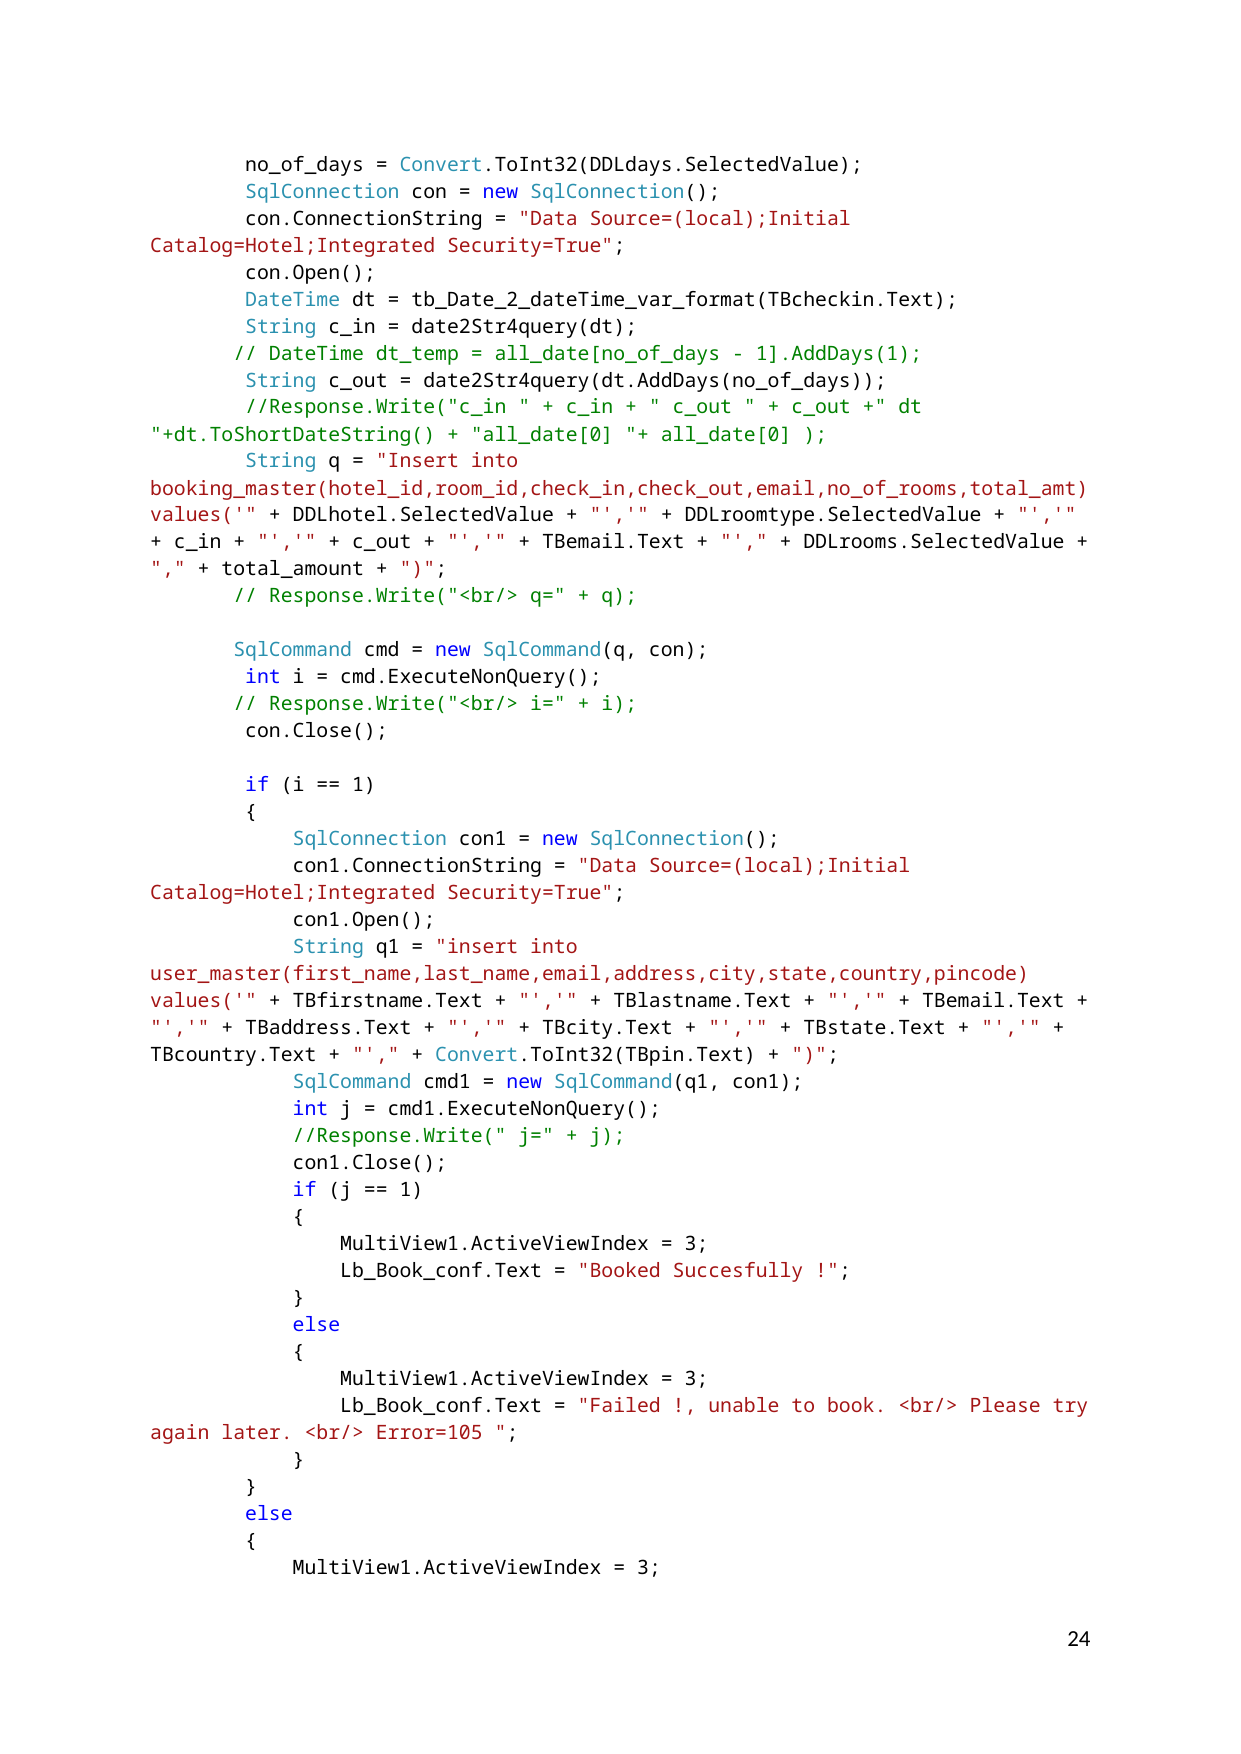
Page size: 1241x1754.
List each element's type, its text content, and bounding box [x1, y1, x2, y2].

text MultiView1.ActiveViewIndex = 3; [150, 1553, 1090, 1580]
text con1.ConnectionString = "Data Source=(local);Initial Catalog=Hotel;Integrated Security=True"; [150, 851, 1090, 905]
text DateTime dt = tb_Date_2_dateTime_var_format(TBcheckin.Text); [150, 285, 1090, 312]
text String q1 = "insert into user_master(first_name,last_name,email,address,city,state,country,pincode) values('" + TBfirstname.Text + "','" + TBlastname.Text + "','" + TBemail.Text + "','" + TBaddress.Text + "','" + TBcity.Text + "','" + TBstate.Text + "','" + TBcountry.Text + "'," + Convert.ToInt32(TBpin.Text) + ")"; [150, 932, 1090, 1067]
text String c_in = date2Str4query(dt); [150, 312, 1090, 339]
text SqlConnection con1 = new SqlConnection(); [150, 824, 1090, 851]
text SqlCommand cmd1 = new SqlCommand(q1, con1); [150, 1067, 1090, 1094]
text MultiView1.ActiveViewIndex = 3; [150, 1229, 1090, 1256]
text else [150, 1310, 1090, 1337]
text SqlCommand cmd = new SqlCommand(q, con); [150, 636, 1090, 663]
text } [150, 1472, 1090, 1499]
text { [150, 1337, 1090, 1364]
text //Response.Write(" j=" + j); [150, 1121, 1090, 1148]
text no_of_days = Convert.ToInt32(DDLdays.SelectedValue); [150, 150, 1090, 177]
text // DateTime dt_temp = all_date[no_of_days - 1].AddDays(1); [150, 339, 1090, 366]
text Lb_Book_conf.Text = "Failed !, unable to book. <br/> Please try again later. <br/> Error=105 "; [150, 1391, 1090, 1445]
text con1.Open(); [150, 905, 1090, 932]
text //Response.Write("c_in " + c_in + " c_out " + c_out +" dt "+dt.ToShortDateString() + "all_date[0] "+ all_date[0] ); [150, 393, 1090, 447]
text SqlConnection con = new SqlConnection(); [150, 177, 1090, 204]
text MultiView1.ActiveViewIndex = 3; [150, 1364, 1090, 1391]
text { [150, 1202, 1090, 1229]
text con1.Close(); [150, 1148, 1090, 1175]
text int j = cmd1.ExecuteNonQuery(); [150, 1094, 1090, 1121]
text } [150, 1445, 1090, 1472]
text String q = "Insert into booking_master(hotel_id,room_id,check_in,check_out,email,no_of_rooms,total_amt) values('" + DDLhotel.SelectedValue + "','" + DDLroomtype.SelectedValue + "','" + c_in + "','" + c_out + "','" + TBemail.Text + "'," + DDLrooms.SelectedValue + "," + total_amount + ")"; [150, 447, 1090, 582]
text con.Open(); [150, 258, 1090, 285]
text if (i == 1) [150, 771, 1090, 797]
text if (j == 1) [150, 1175, 1090, 1202]
text Lb_Book_conf.Text = "Booked Succesfully !"; [150, 1256, 1090, 1283]
text con.Close(); [150, 717, 1090, 743]
text else [150, 1499, 1090, 1526]
text con.ConnectionString = "Data Source=(local);Initial Catalog=Hotel;Integrated Security=True"; [150, 204, 1090, 258]
text String c_out = date2Str4query(dt.AddDays(no_of_days)); [150, 366, 1090, 393]
text int i = cmd.ExecuteNonQuery(); [150, 663, 1090, 689]
text } [150, 1283, 1090, 1310]
text { [150, 797, 1090, 824]
text // Response.Write("<br/> i=" + i); [150, 689, 1090, 717]
text // Response.Write("<br/> q=" + q); [150, 582, 1090, 609]
text { [150, 1526, 1090, 1553]
